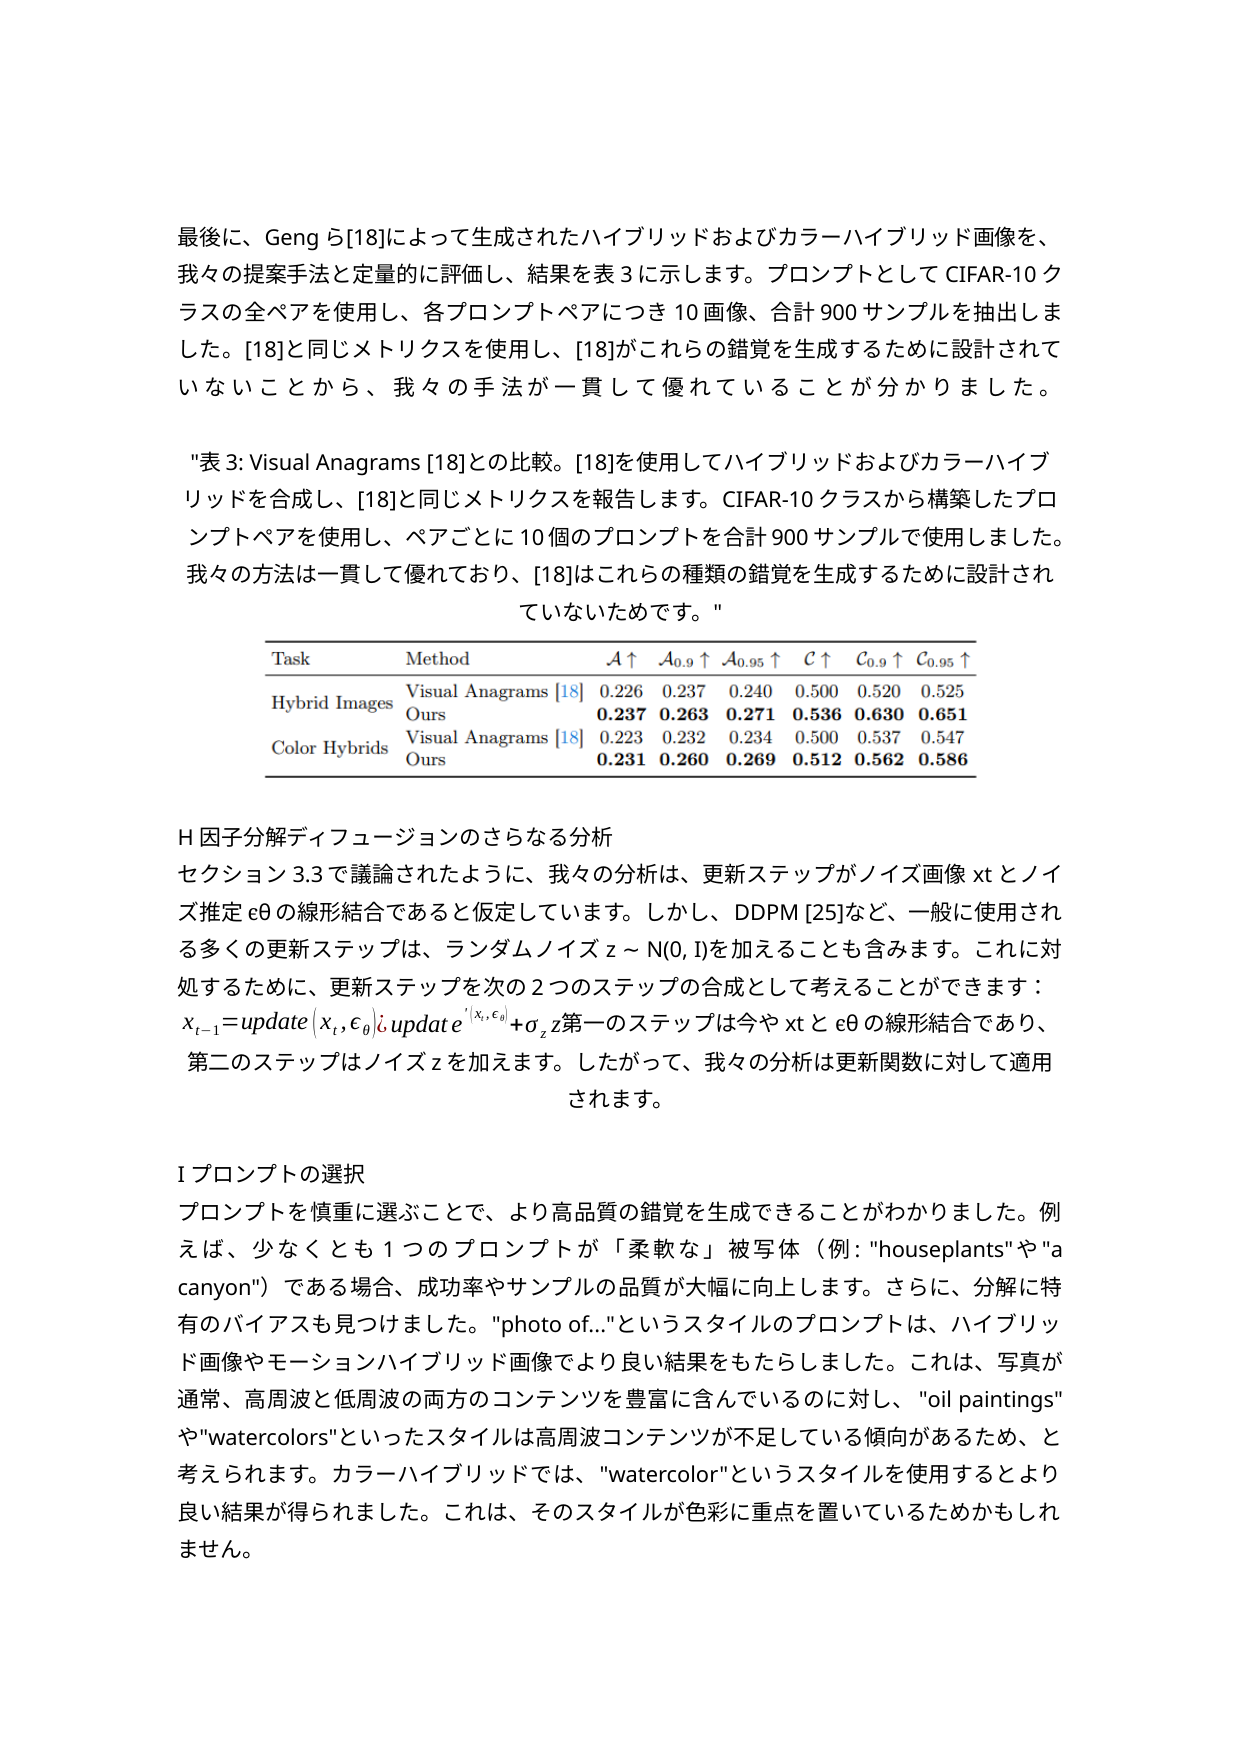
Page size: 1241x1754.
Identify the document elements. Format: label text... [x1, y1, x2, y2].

text セクション3.3で議論されたように、我々の分析は、更新ステップがノイズ画像xtとノイズ推定ϵθの線形結合であると仮定しています。しかし、DDPM [25]など、一般に使用される多くの更新ステップは、ランダムノイズz ∼ N(0, I)を加えることも含みます。これに対処するために、更新ステップを次の2つのステップの合成として考えることができます： [177, 854, 1063, 1004]
text H 因子分解ディフュージョンのさらなる分析 [177, 817, 1063, 854]
text "表3: Visual Anagrams [18]との比較。[18]を使用してハイブリッドおよびカラーハイブリッドを合成し、[18]と同じメトリクスを報告します。CIFAR-10クラスから構築したプロンプトペアを使用し、ペアごとに10個のプロンプトを合計900サンプルで使用しました。我々の方法は一貫して優れており、[18]はこれらの種類の錯覚を生成するために設計されていないためです。" [177, 442, 1063, 629]
text 第一のステップは今やxtとϵθの線形結合であり、第二のステップはノイズzを加えます。したがって、我々の分析は更新関数に対して適用されます。 [177, 1004, 1063, 1117]
text I プロンプトの選択 [177, 1154, 1063, 1192]
picture [257, 629, 984, 780]
text プロンプトを慎重に選ぶことで、より高品質の錯覚を生成できることがわかりました。例えば、少なくとも1つのプロンプトが「柔軟な」被写体（例: "houseplants"や"a canyon"）である場合、成功率やサンプルの品質が大幅に向上します。さらに、分解に特有のバイアスも見つけました。"photo of..."というスタイルのプロンプトは、ハイブリッド画像やモーションハイブリッド画像でより良い結果をもたらしました。これは、写真が通常、高周波と低周波の両方のコンテンツを豊富に含んでいるのに対し、"oil paintings"や"watercolors"といったスタイルは高周波コンテンツが不足している傾向があるため、と考えられます。カラーハイブリッドでは、"watercolor"というスタイルを使用するとより良い結果が得られました。これは、そのスタイルが色彩に重点を置いているためかもしれません。 [177, 1192, 1063, 1567]
text 最後に、Gengら[18]によって生成されたハイブリッドおよびカラーハイブリッド画像を、我々の提案手法と定量的に評価し、結果を表3に示します。プロンプトとしてCIFAR-10クラスの全ペアを使用し、各プロンプトペアにつき10画像、合計900サンプルを抽出しました。[18]と同じメトリクスを使用し、[18]がこれらの錯覚を生成するために設計されていないことから、我々の手法が一貫して優れていることが分かりました。 [177, 217, 1063, 442]
